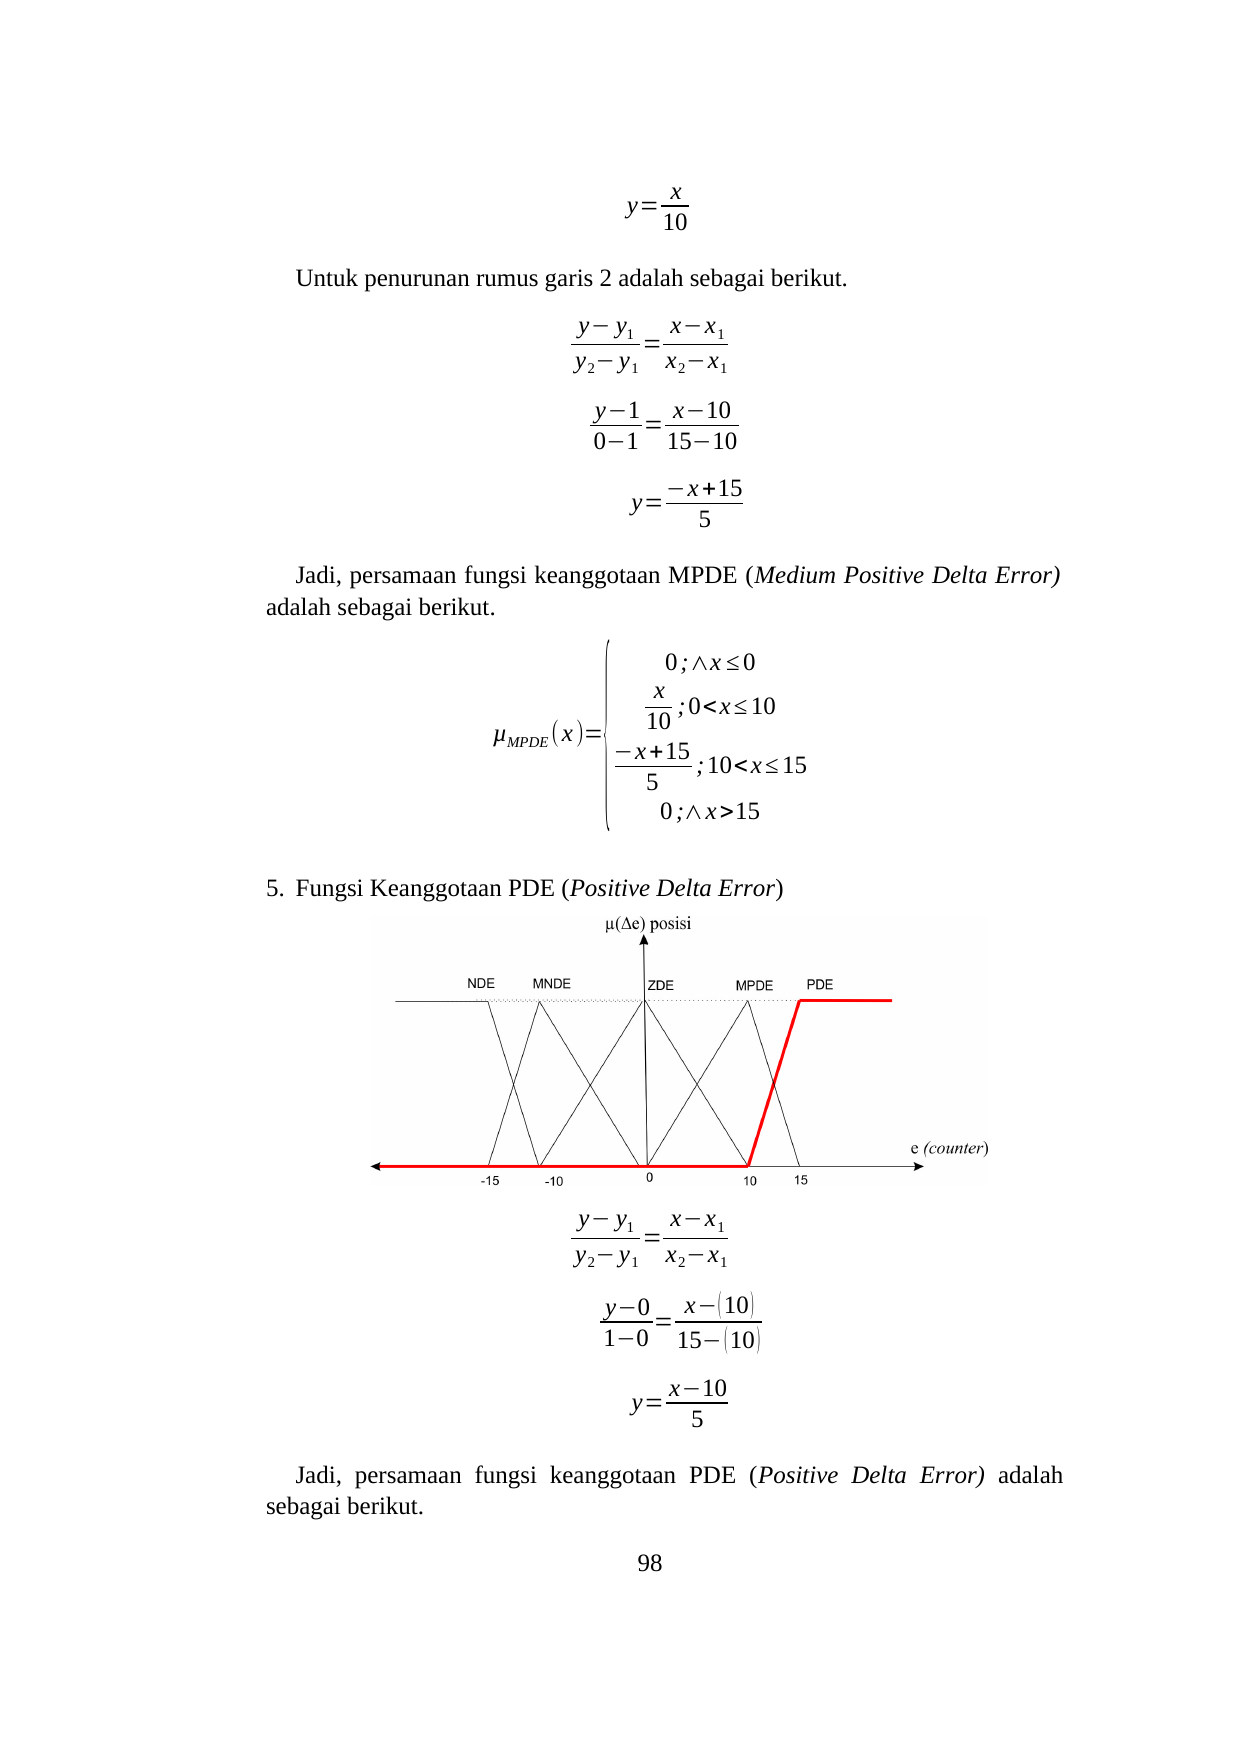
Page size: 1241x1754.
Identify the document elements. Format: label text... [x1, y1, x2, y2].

list Fungsi Keanggotaan PDE (Positive Delta Error) [266, 873, 1063, 902]
text Jadi, persamaan fungsi keanggotaan PDE (Positive Delta Error) adalah sebagai berikut. [266, 1460, 1063, 1520]
picture [370, 916, 988, 1186]
text Untuk penurunan rumus garis 2 adalah sebagai berikut. [266, 263, 1063, 292]
text Jadi, persamaan fungsi keanggotaan MPDE (Medium Positive Delta Error) adalah sebagai berikut. [266, 561, 1063, 620]
